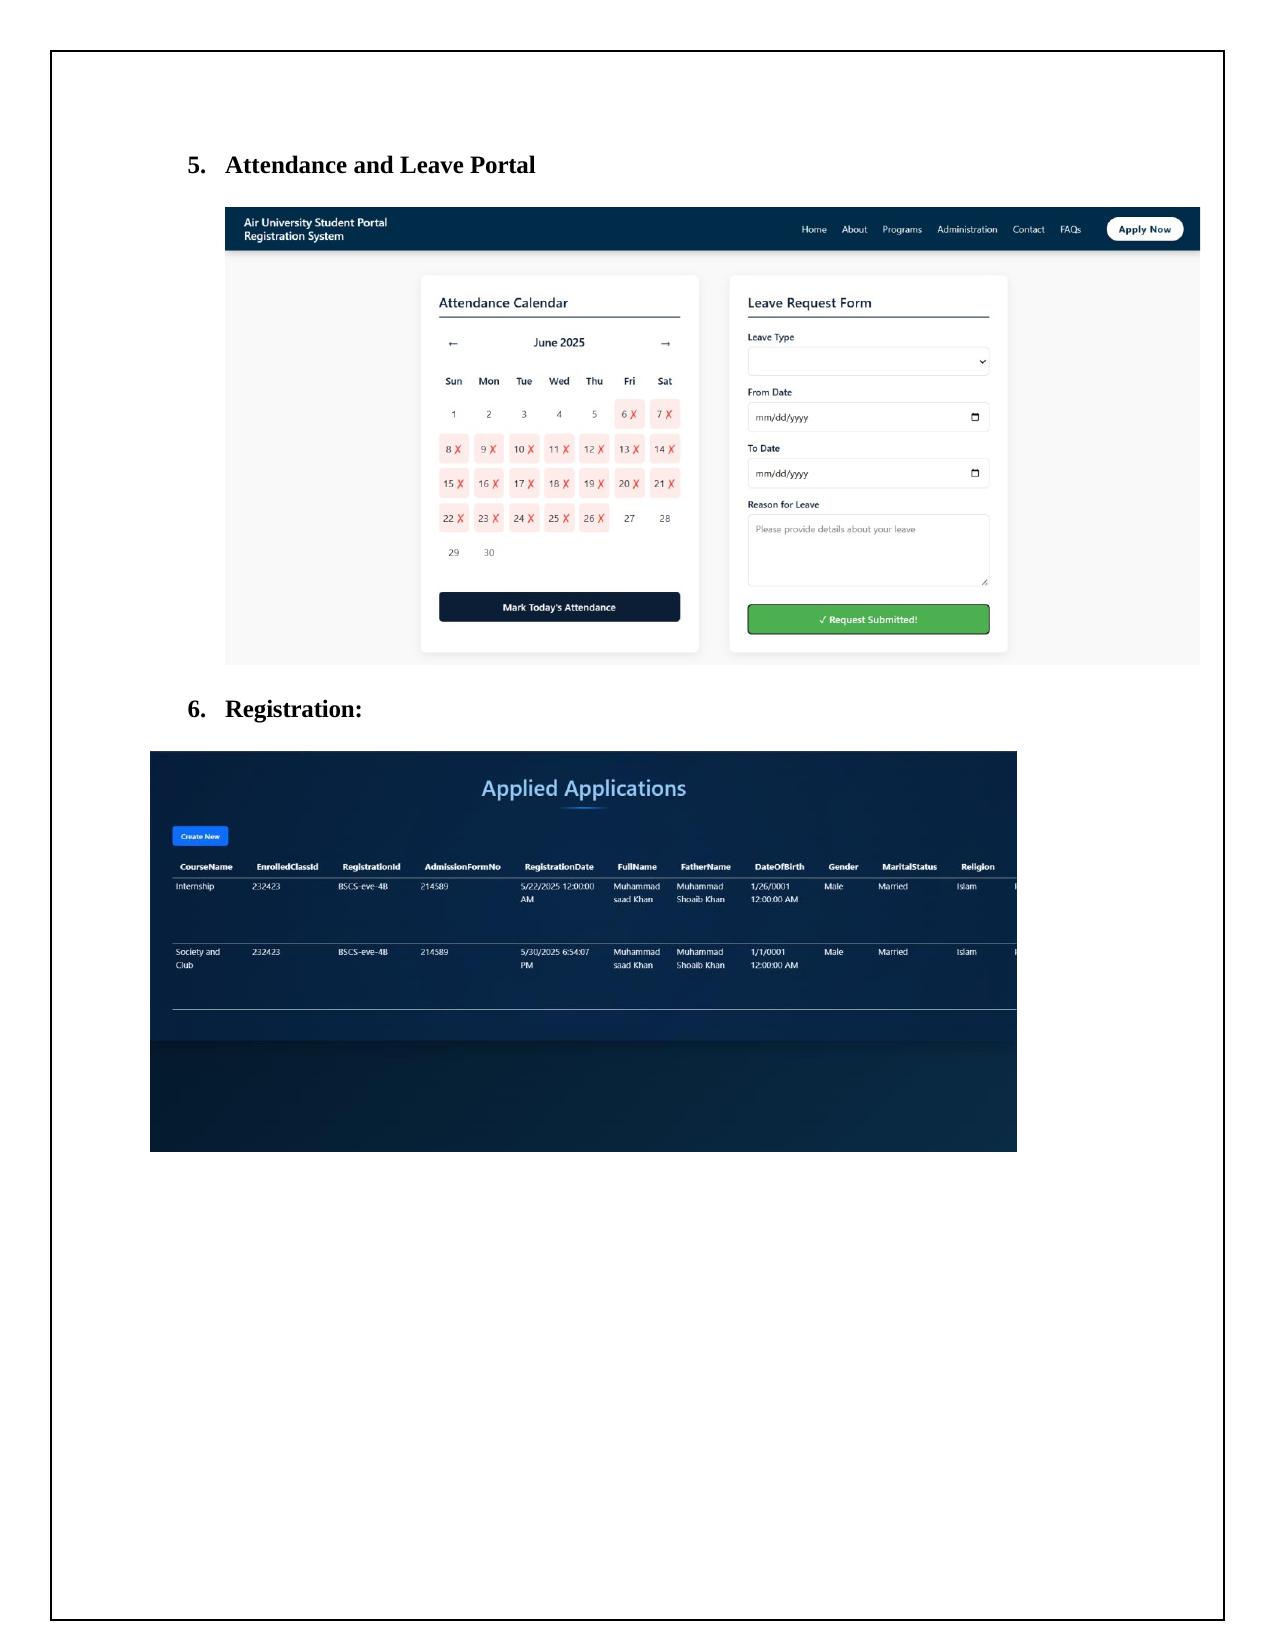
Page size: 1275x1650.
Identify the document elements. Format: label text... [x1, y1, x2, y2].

picture [150, 751, 1017, 1152]
list Registration: [187, 694, 1200, 722]
list Attendance and Leave Portal [187, 150, 1200, 179]
picture [225, 207, 1200, 665]
